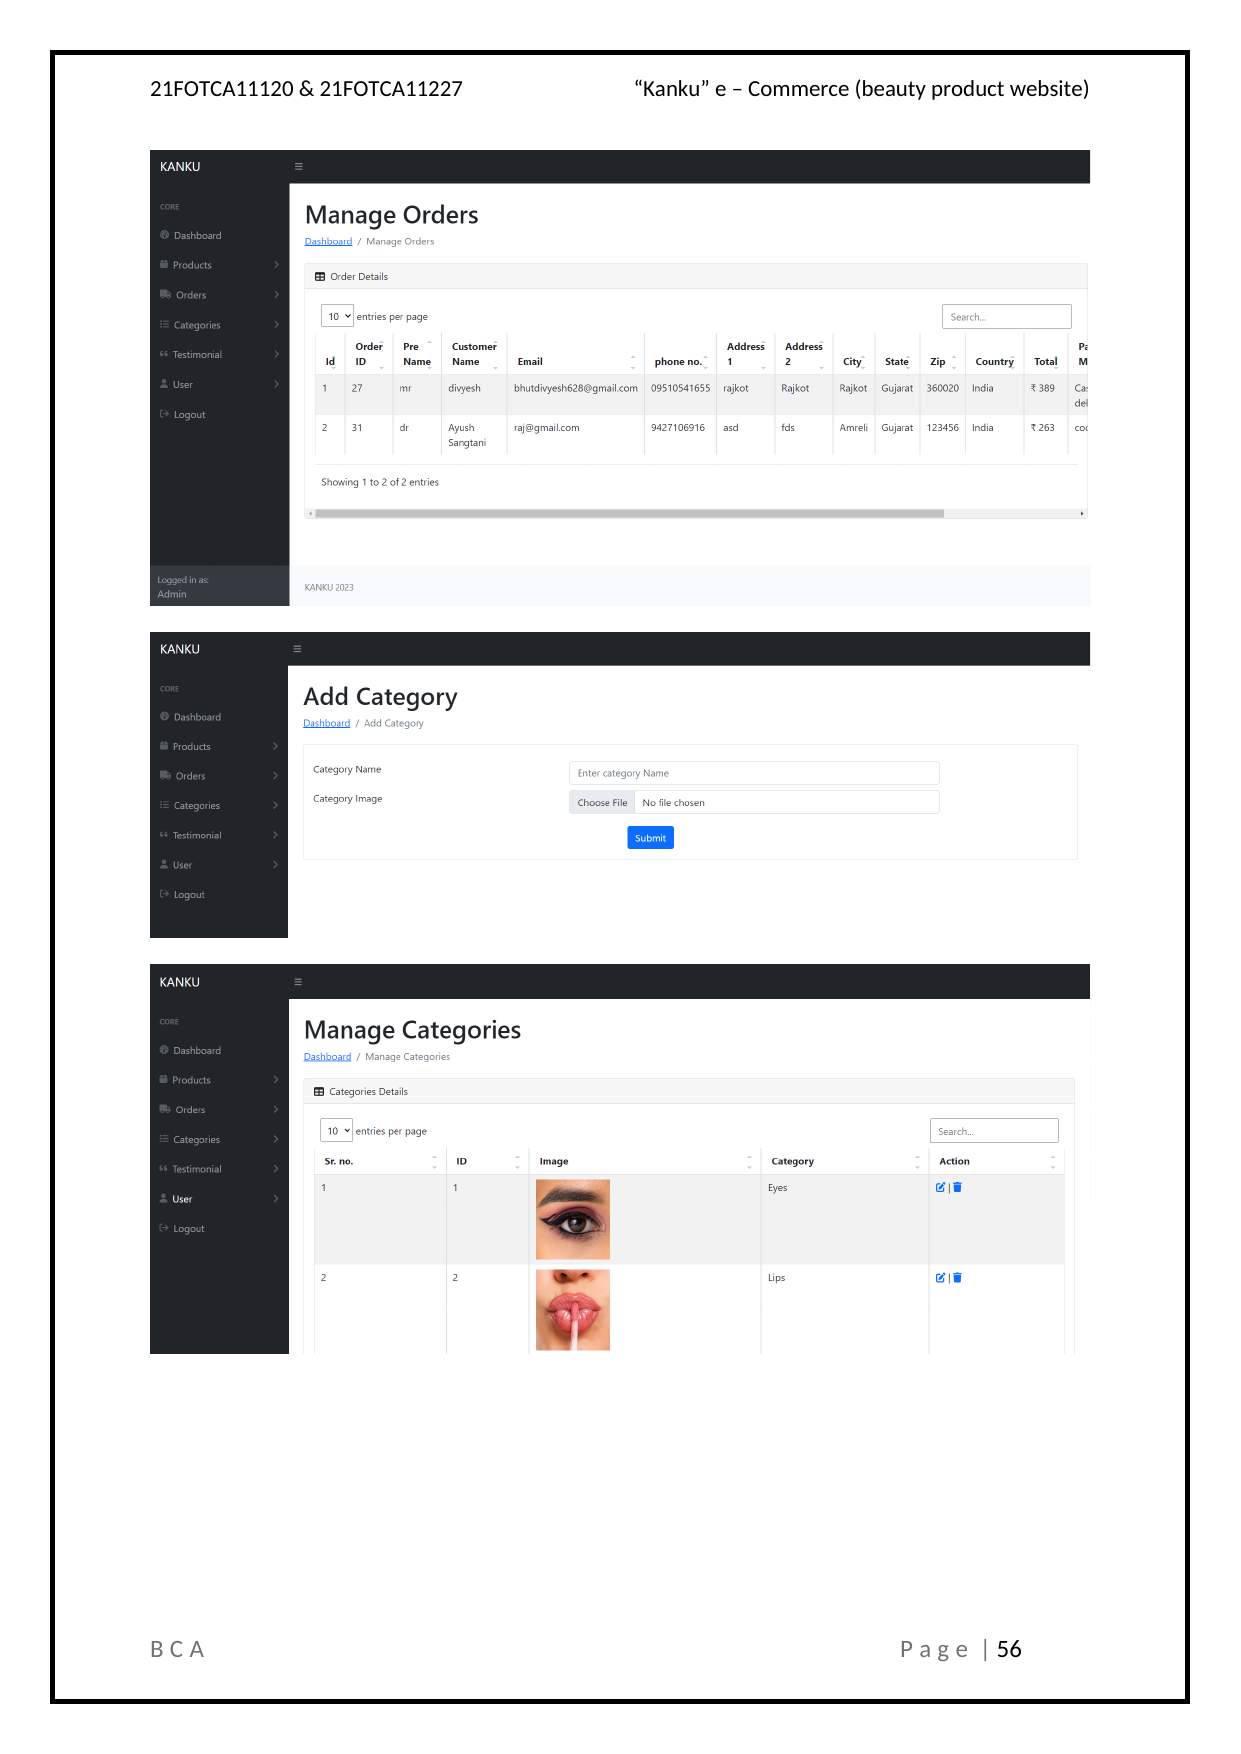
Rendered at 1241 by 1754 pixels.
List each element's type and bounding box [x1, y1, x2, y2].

picture [150, 964, 1091, 1354]
picture [150, 150, 1091, 606]
picture [150, 632, 1091, 938]
